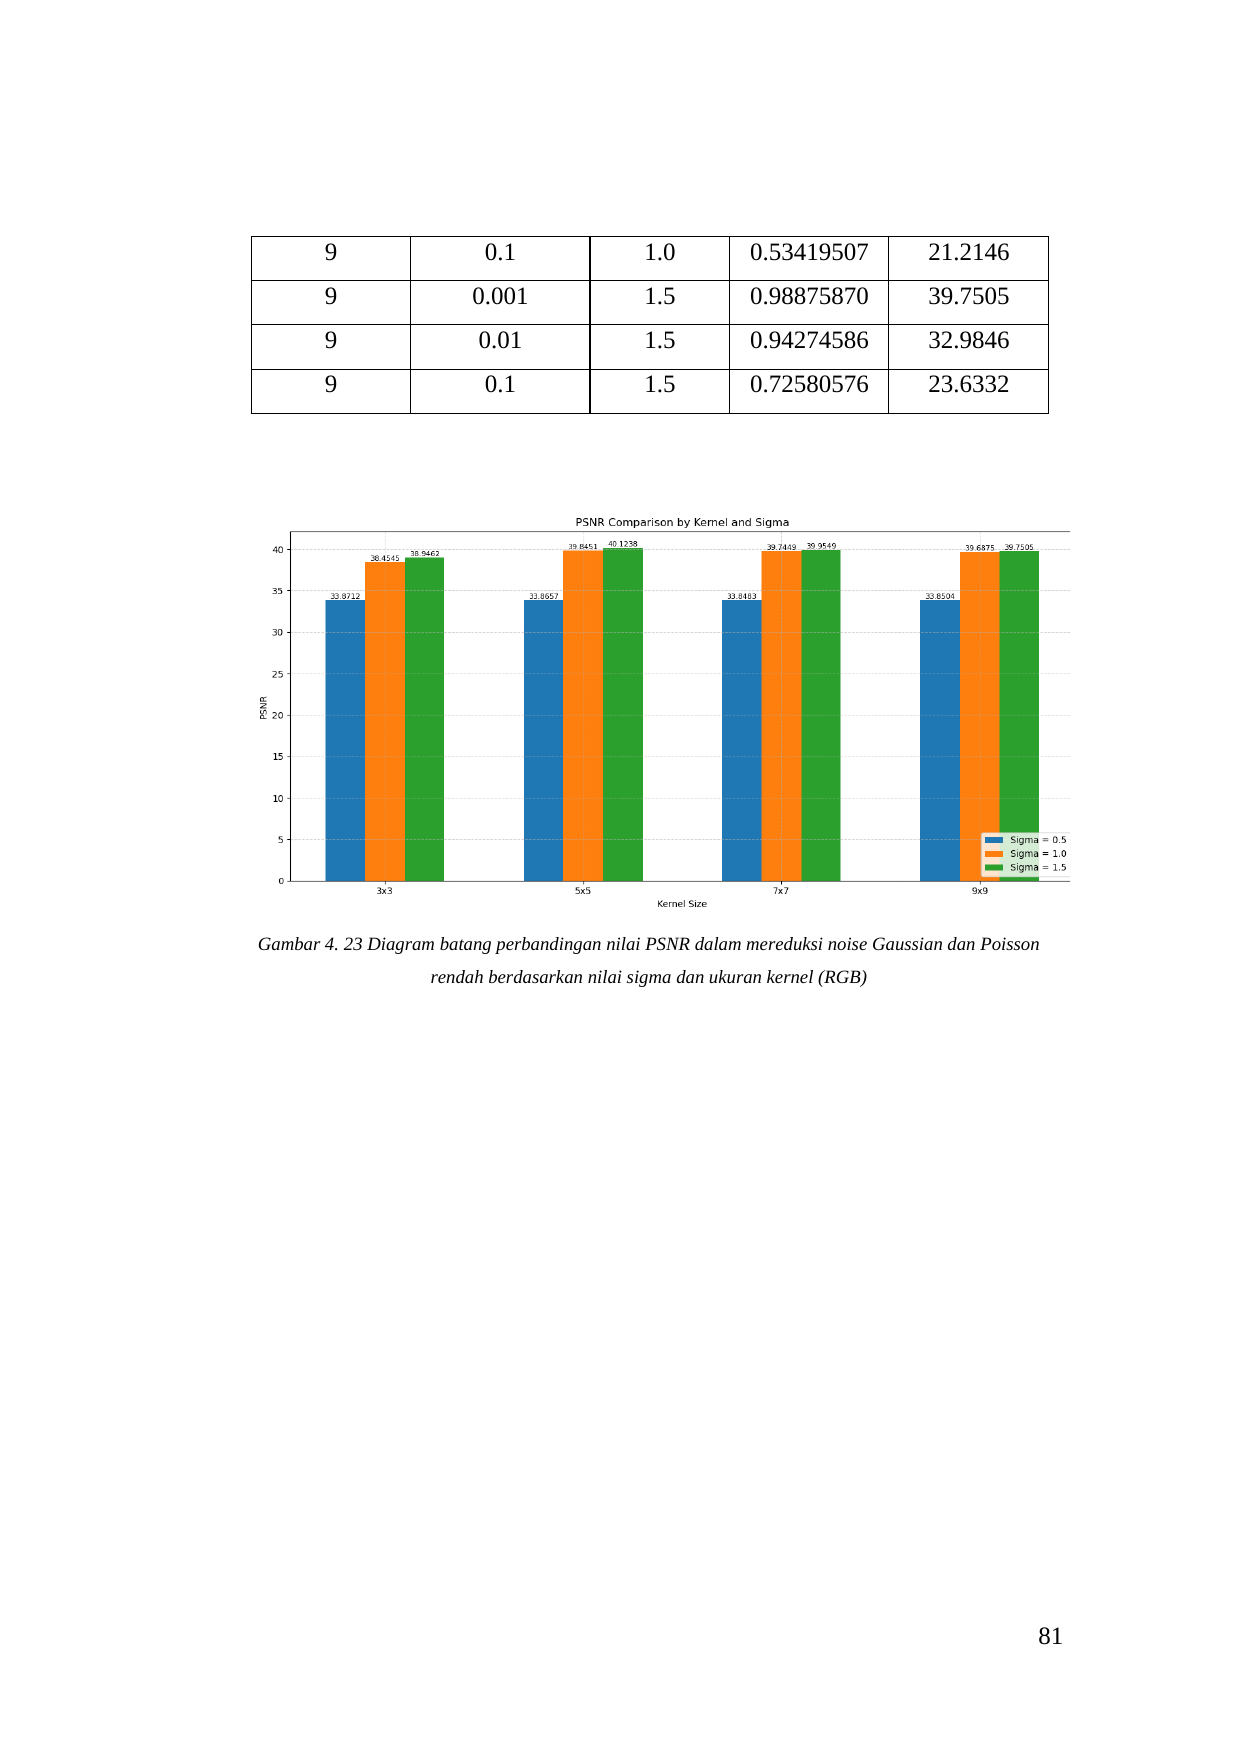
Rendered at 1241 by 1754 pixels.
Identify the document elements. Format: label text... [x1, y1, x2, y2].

table_cell 0.72580576 [730, 370, 888, 412]
text Gambar 4. 23 Diagram batang perbandingan nilai PSNR dalam mereduksi noise Gaussian dan Poisson rendah berdasarkan nilai sigma dan ukuran kernel (RGB) [236, 933, 1063, 987]
table_cell 9 [252, 281, 410, 324]
table_cell 0.53419507 [730, 237, 888, 280]
table_cell 0.1 [411, 370, 589, 412]
picture [236, 499, 1071, 919]
table_cell 0.94274586 [730, 325, 888, 368]
table_cell 9 [252, 237, 410, 280]
table_cell 23.6332 [889, 370, 1048, 412]
table_cell 9 [252, 325, 410, 368]
table_cell 1.0 [591, 237, 729, 280]
table_cell 32.9846 [889, 325, 1048, 368]
table_cell 9 [252, 370, 410, 412]
table_cell 0.98875870 [730, 281, 888, 324]
table_cell 1.5 [591, 325, 729, 368]
table_cell 21.2146 [889, 237, 1048, 280]
table_cell 1.5 [591, 281, 729, 324]
table_cell 0.001 [411, 281, 589, 324]
table_cell 0.1 [411, 237, 589, 280]
table_cell 0.01 [411, 325, 589, 368]
table_cell 39.7505 [889, 281, 1048, 324]
table_cell 1.5 [591, 370, 729, 412]
